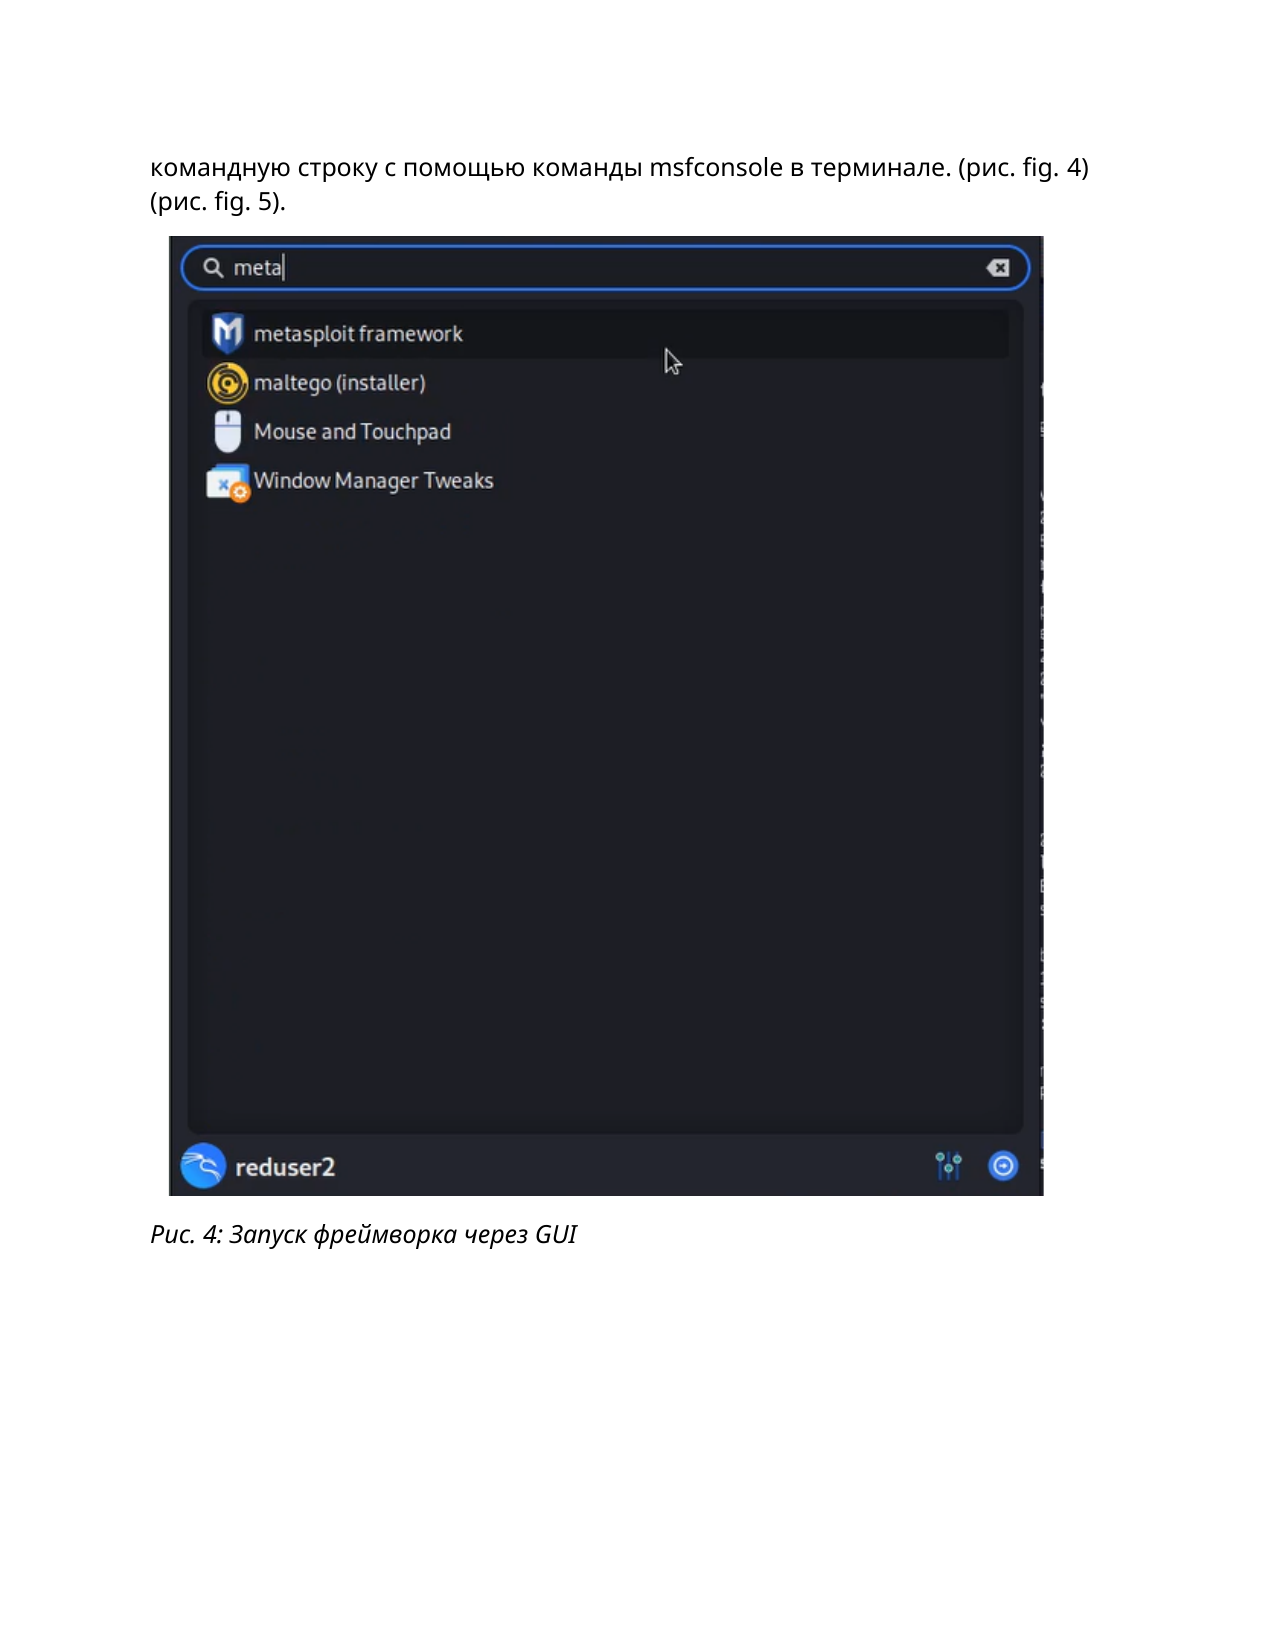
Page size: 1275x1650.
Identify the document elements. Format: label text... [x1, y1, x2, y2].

picture [168, 236, 1044, 1196]
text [150, 150, 1125, 218]
text Рис. 4: Запуск фреймворка через GUI [150, 1216, 1125, 1251]
